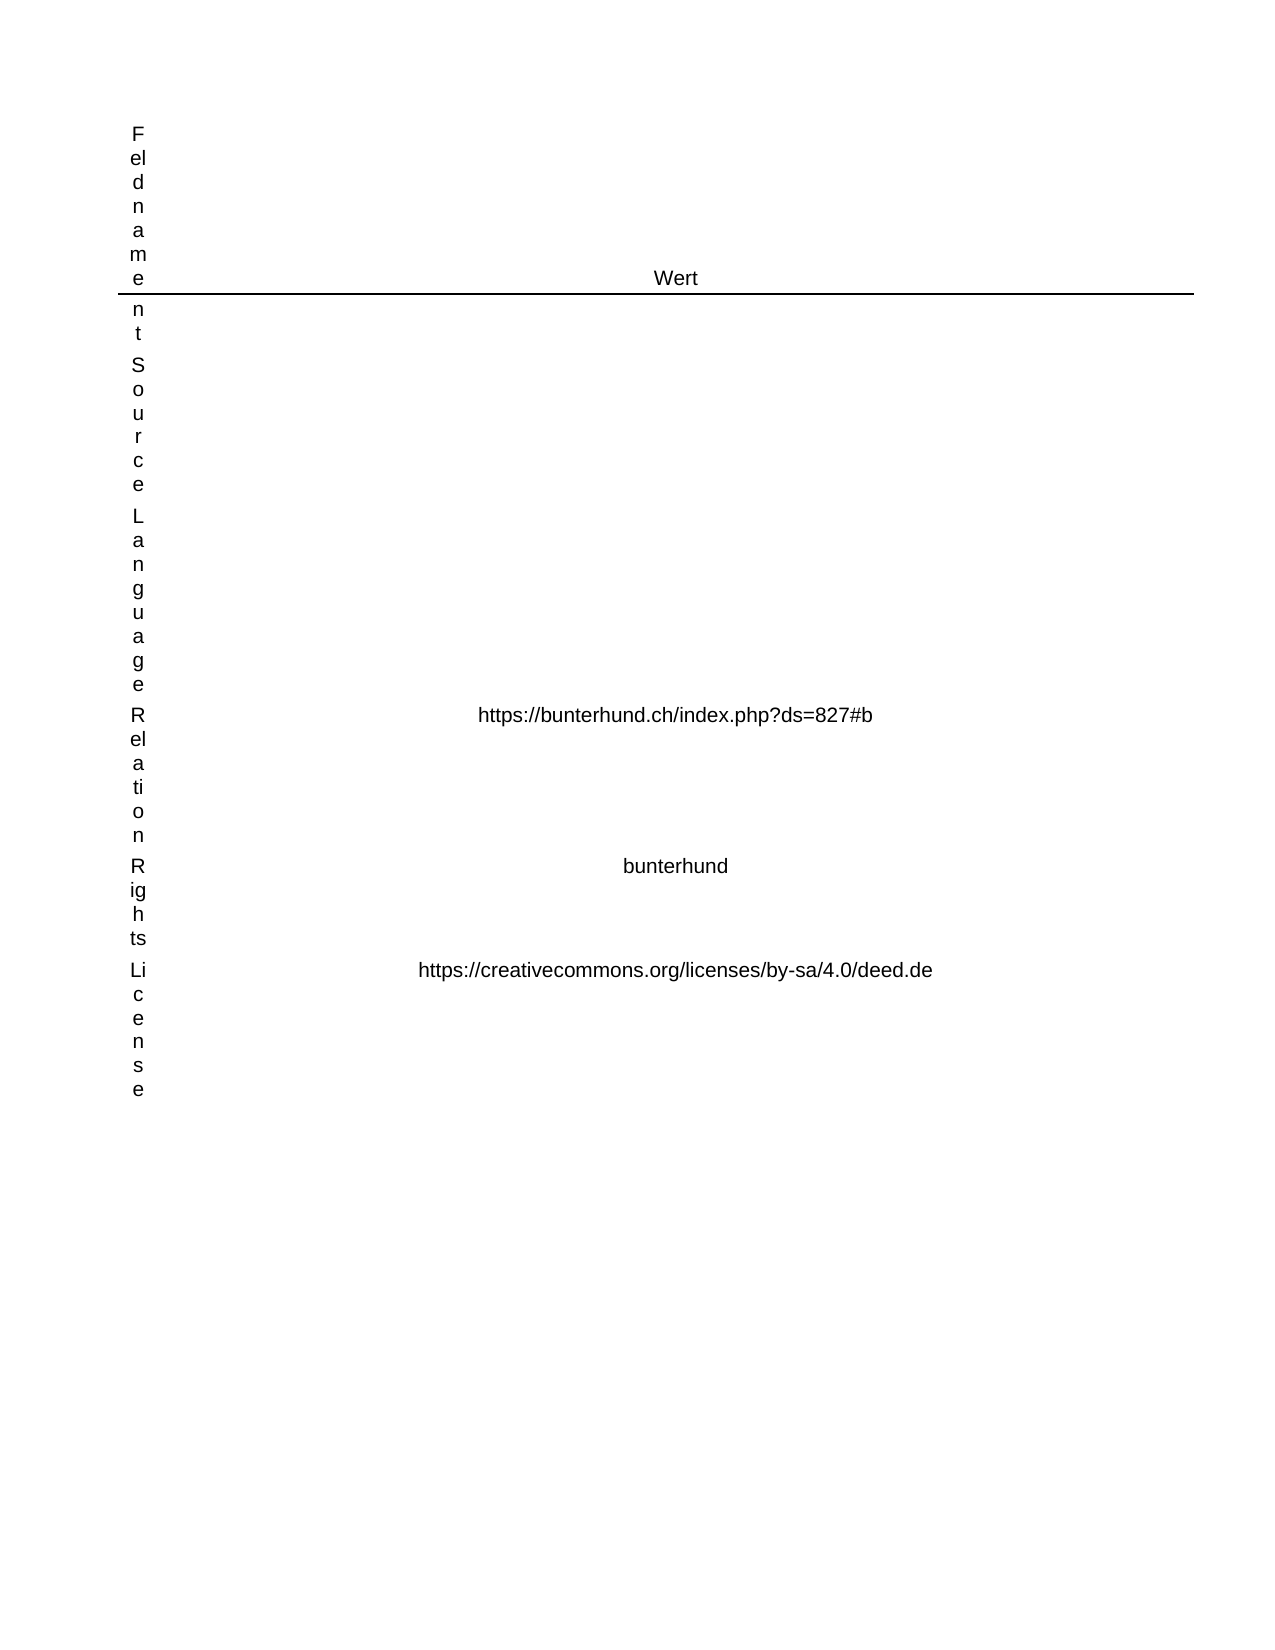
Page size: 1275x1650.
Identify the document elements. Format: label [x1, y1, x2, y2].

table_header [107, 118, 1205, 1105]
